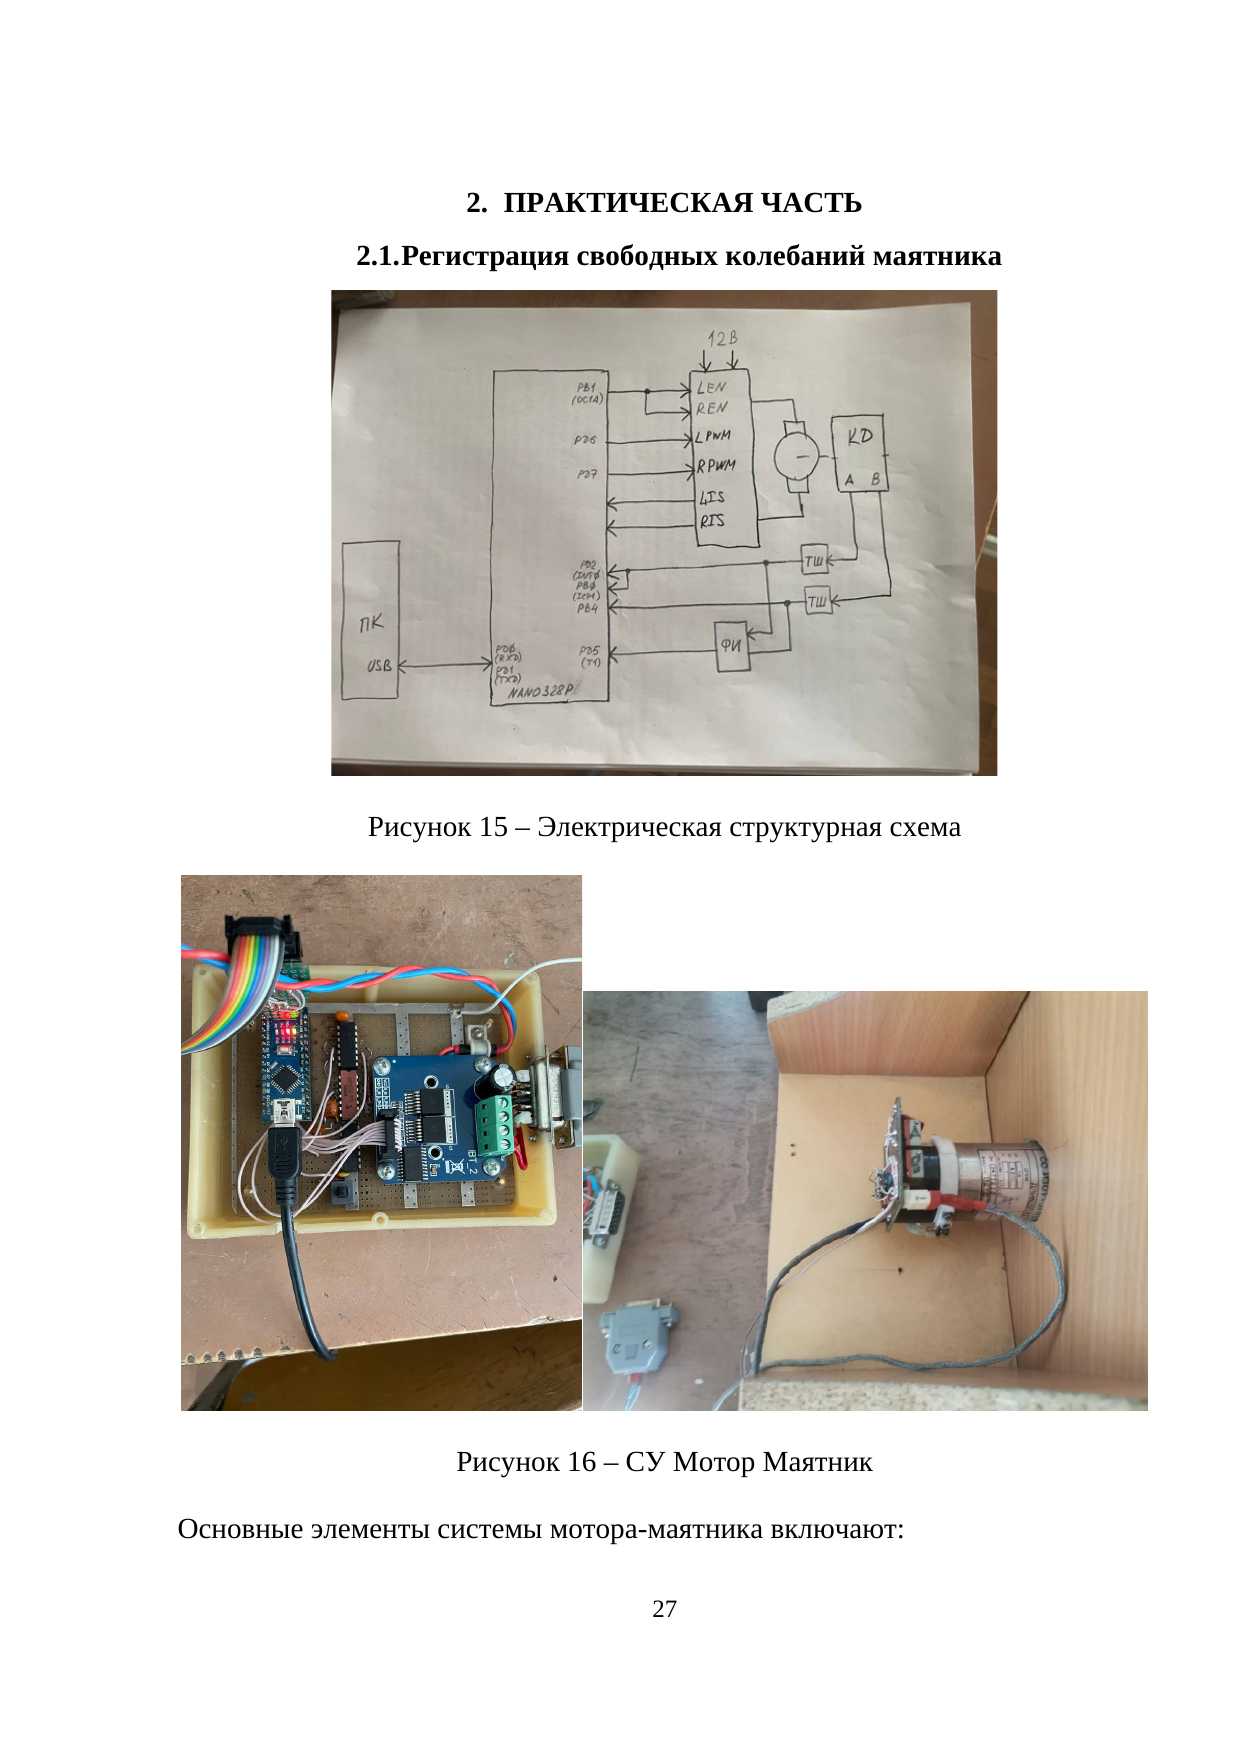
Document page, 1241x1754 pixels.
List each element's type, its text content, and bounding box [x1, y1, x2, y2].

list Регистрация свободных колебаний маятника [207, 238, 1152, 271]
list ПРАКТИЧЕСКАЯ ЧАСТЬ [177, 185, 1152, 219]
picture [181, 875, 1148, 1411]
picture [331, 290, 998, 776]
text Рисунок 15 – Электрическая структурная схема [177, 809, 1152, 842]
text Рисунок 16 – СУ Мотор Маятник [177, 1444, 1152, 1477]
text Основные элементы системы мотора-маятника включают: [177, 1511, 1152, 1544]
